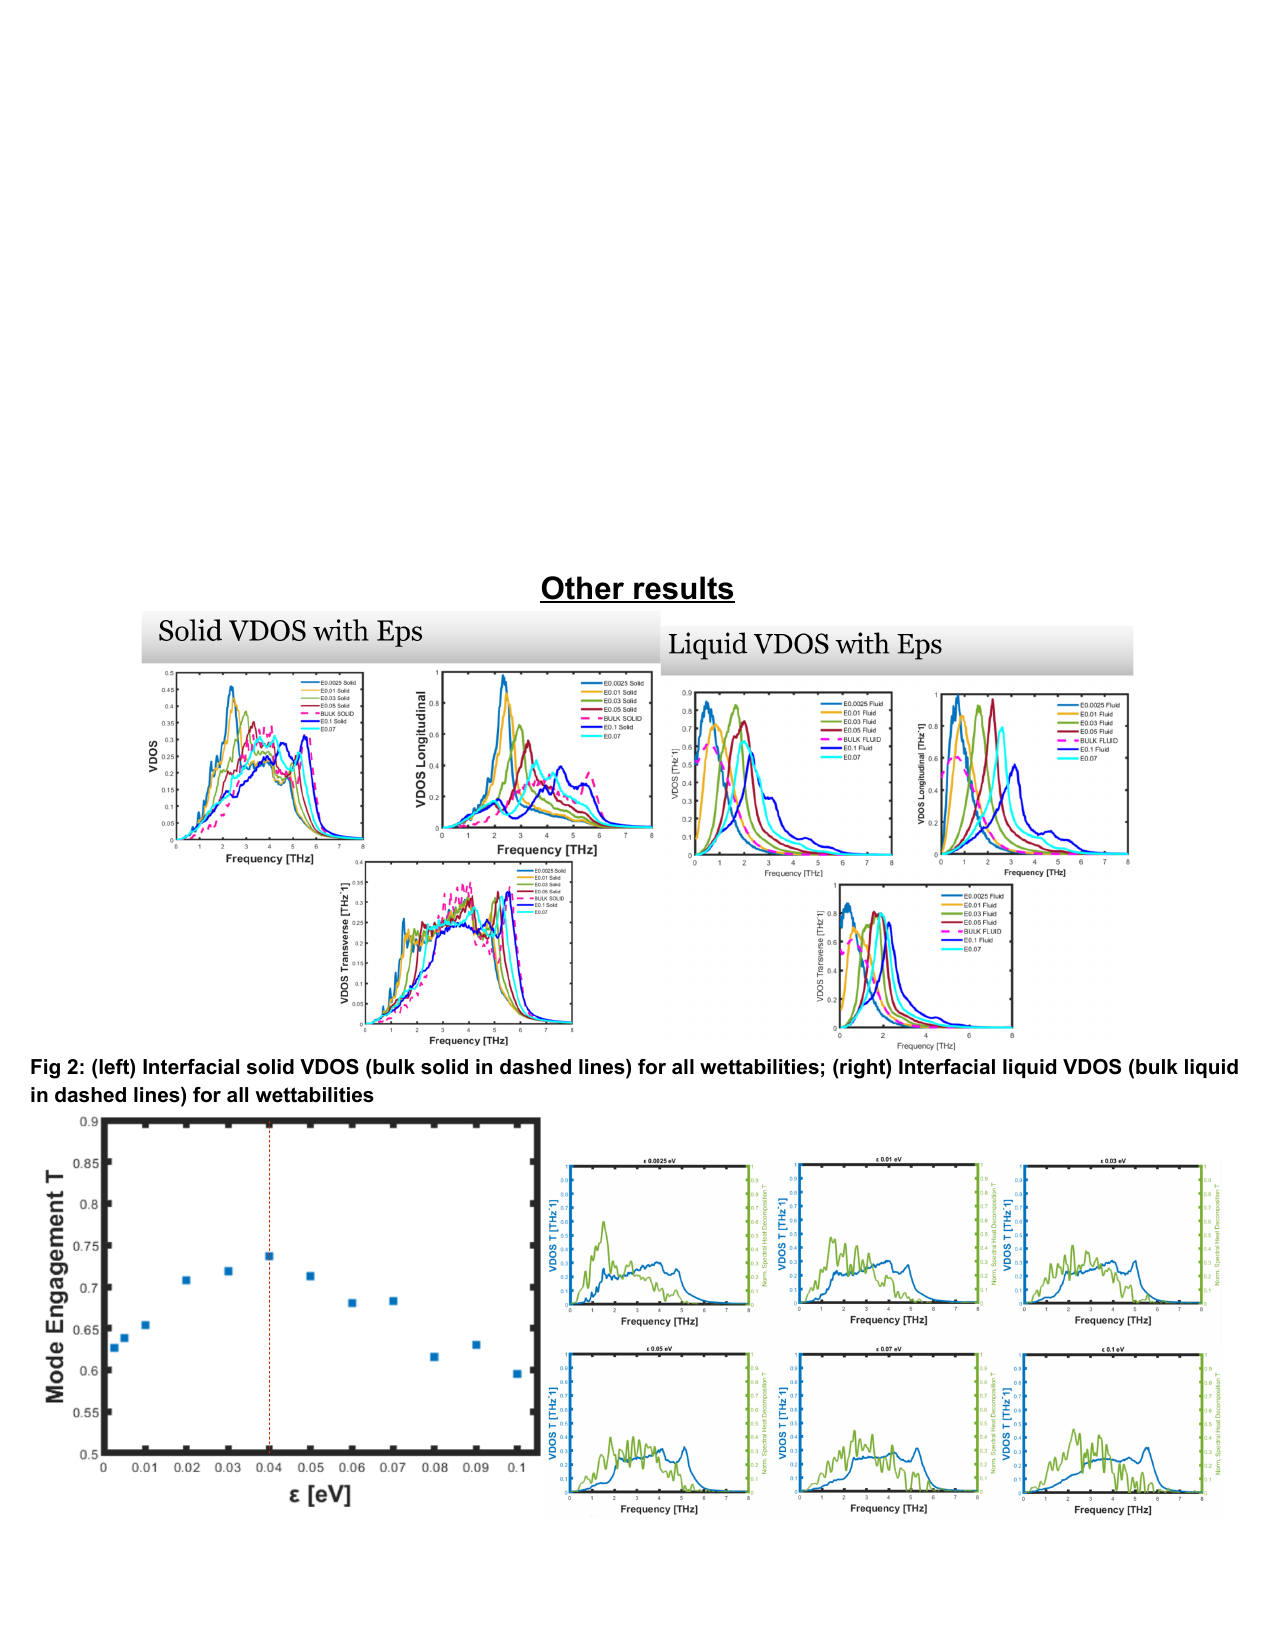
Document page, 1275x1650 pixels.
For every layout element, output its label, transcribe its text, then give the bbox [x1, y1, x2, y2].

text Other results [30, 570, 1245, 606]
text Fig 2: (left) Interfacial solid VDOS (bulk solid in dashed lines) for all wettabilities; (right) Interfacial liquid VDOS (bulk liquid in dashed lines) for all wettabilities [30, 1055, 1245, 1106]
picture [141, 611, 1134, 1051]
picture [30, 1110, 1222, 1519]
